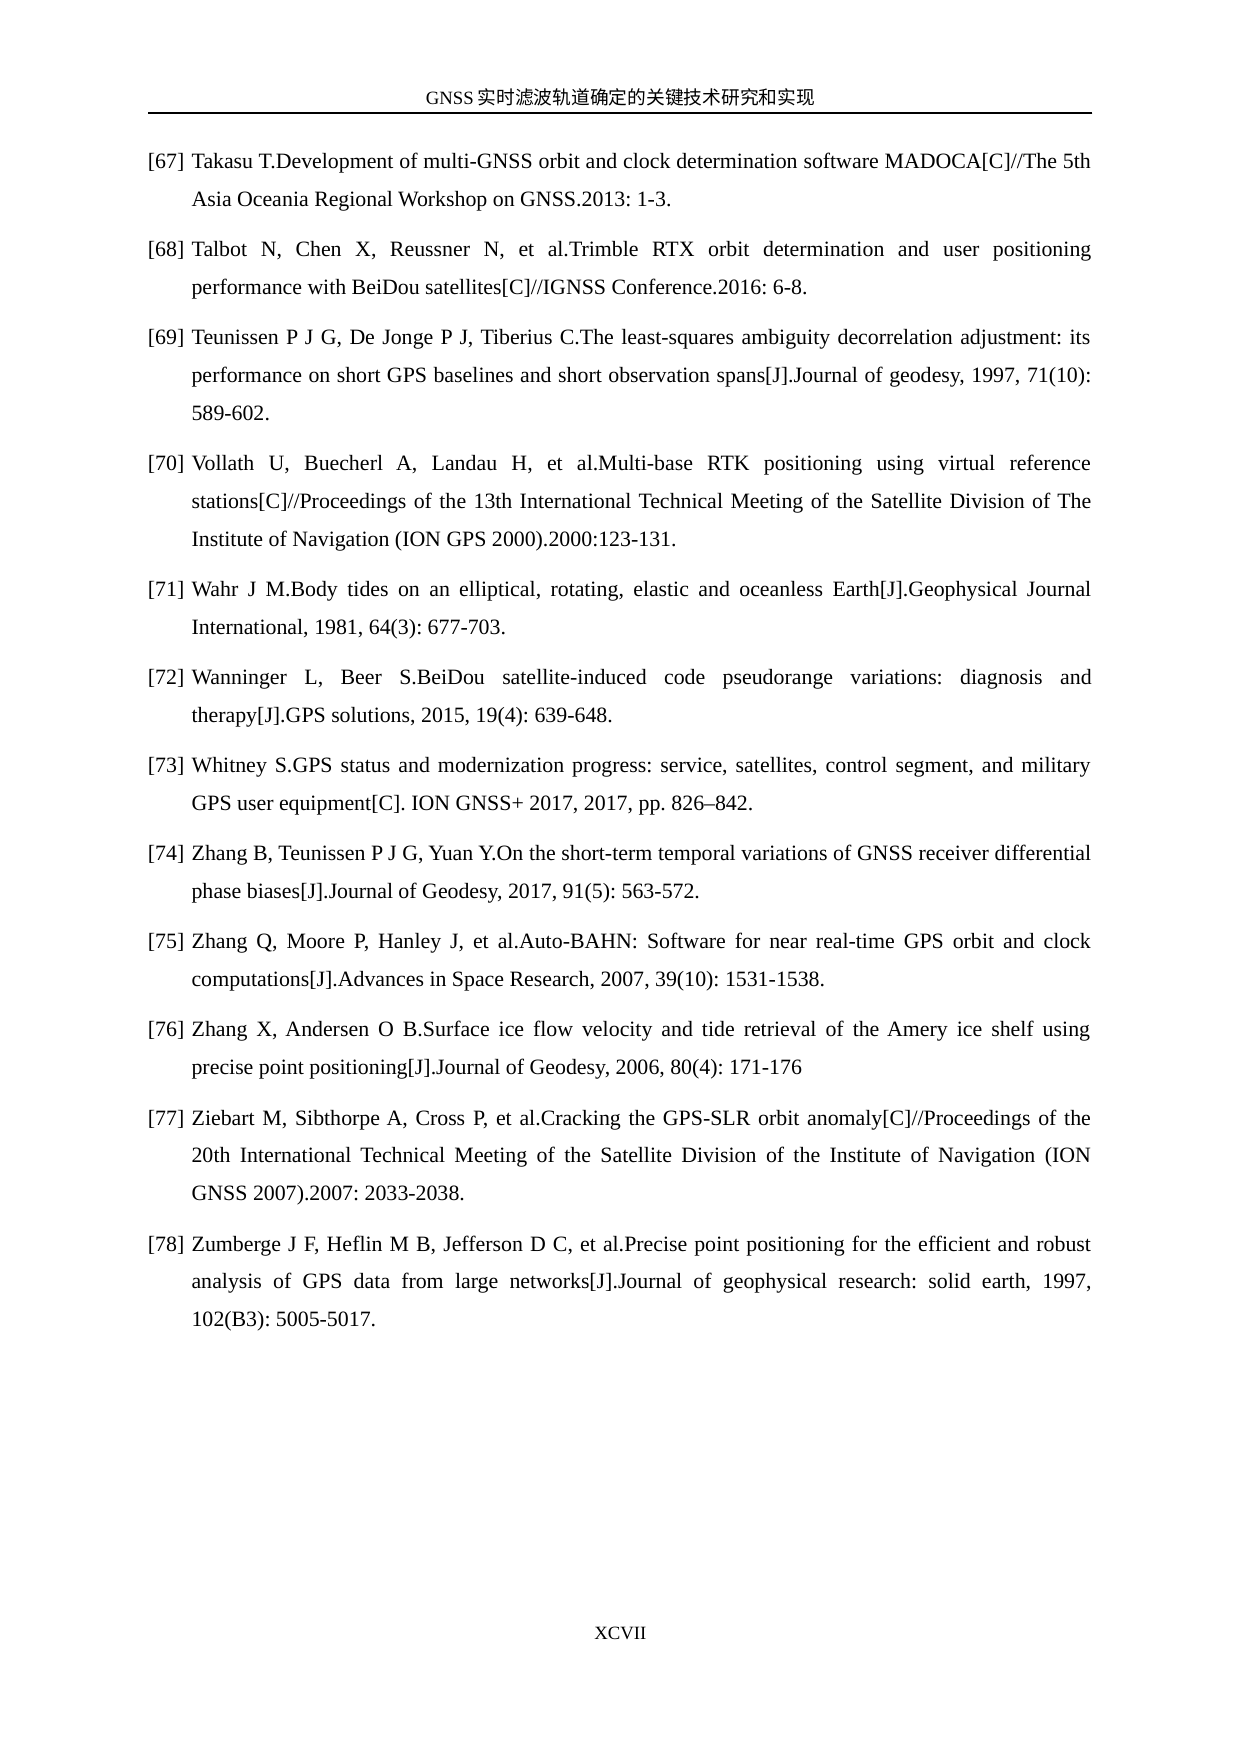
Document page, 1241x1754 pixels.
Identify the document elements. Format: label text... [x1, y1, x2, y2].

text Zumberge J F, Heflin M B, Jefferson D C, et al.Precise point positioning for the efficient and robust analysis of GPS data from large networks[J].Journal of geophysical research: solid earth, 1997, 102(B3): 5005-5017. [148, 1231, 1092, 1331]
text Vollath U, Buecherl A, Landau H, et al.Multi-base RTK positioning using virtual reference stations[C]//Proceedings of the 13th International Technical Meeting of the Satellite Division of The Institute of Navigation (ION GPS 2000).2000:123-131. [148, 450, 1092, 551]
text Wanninger L, Beer S.BeiDou satellite-induced code pseudorange variations: diagnosis and therapy[J].GPS solutions, 2015, 19(4): 639-648. [148, 664, 1092, 727]
text Ziebart M, Sibthorpe A, Cross P, et al.Cracking the GPS-SLR orbit anomaly[C]//Proceedings of the 20th International Technical Meeting of the Satellite Division of the Institute of Navigation (ION GNSS 2007).2007: 2033-2038. [148, 1104, 1092, 1205]
text Zhang B, Teunissen P J G, Yuan Y.On the short-term temporal variations of GNSS receiver differential phase biases[J].Journal of Geodesy, 2017, 91(5): 563-572. [148, 840, 1092, 903]
text Takasu T.Development of multi-GNSS orbit and clock determination software MADOCA[C]//The 5th Asia Oceania Regional Workshop on GNSS.2013: 1-3. [148, 148, 1092, 211]
text Wahr J M.Body tides on an elliptical, rotating, elastic and oceanless Earth[J].Geophysical Journal International, 1981, 64(3): 677-703. [148, 576, 1092, 639]
text Teunissen P J G, De Jonge P J, Tiberius C.The least-squares ambiguity decorrelation adjustment: its performance on short GPS baselines and short observation spans[J].Journal of geodesy, 1997, 71(10): 589-602. [148, 324, 1092, 425]
text Zhang X, Andersen O B.Surface ice flow velocity and tide retrieval of the Amery ice shelf using precise point positioning[J].Journal of Geodesy, 2006, 80(4): 171-176 [148, 1016, 1092, 1079]
text Whitney S.GPS status and modernization progress: service, satellites, control segment, and military GPS user equipment[C]. ION GNSS+ 2017, 2017, pp. 826–842. [148, 752, 1092, 815]
text Zhang Q, Moore P, Hanley J, et al.Auto-BAHN: Software for near real-time GPS orbit and clock computations[J].Advances in Space Research, 2007, 39(10): 1531-1538. [148, 928, 1092, 991]
text Talbot N, Chen X, Reussner N, et al.Trimble RTX orbit determination and user positioning performance with BeiDou satellites[C]//IGNSS Conference.2016: 6-8. [148, 236, 1092, 299]
